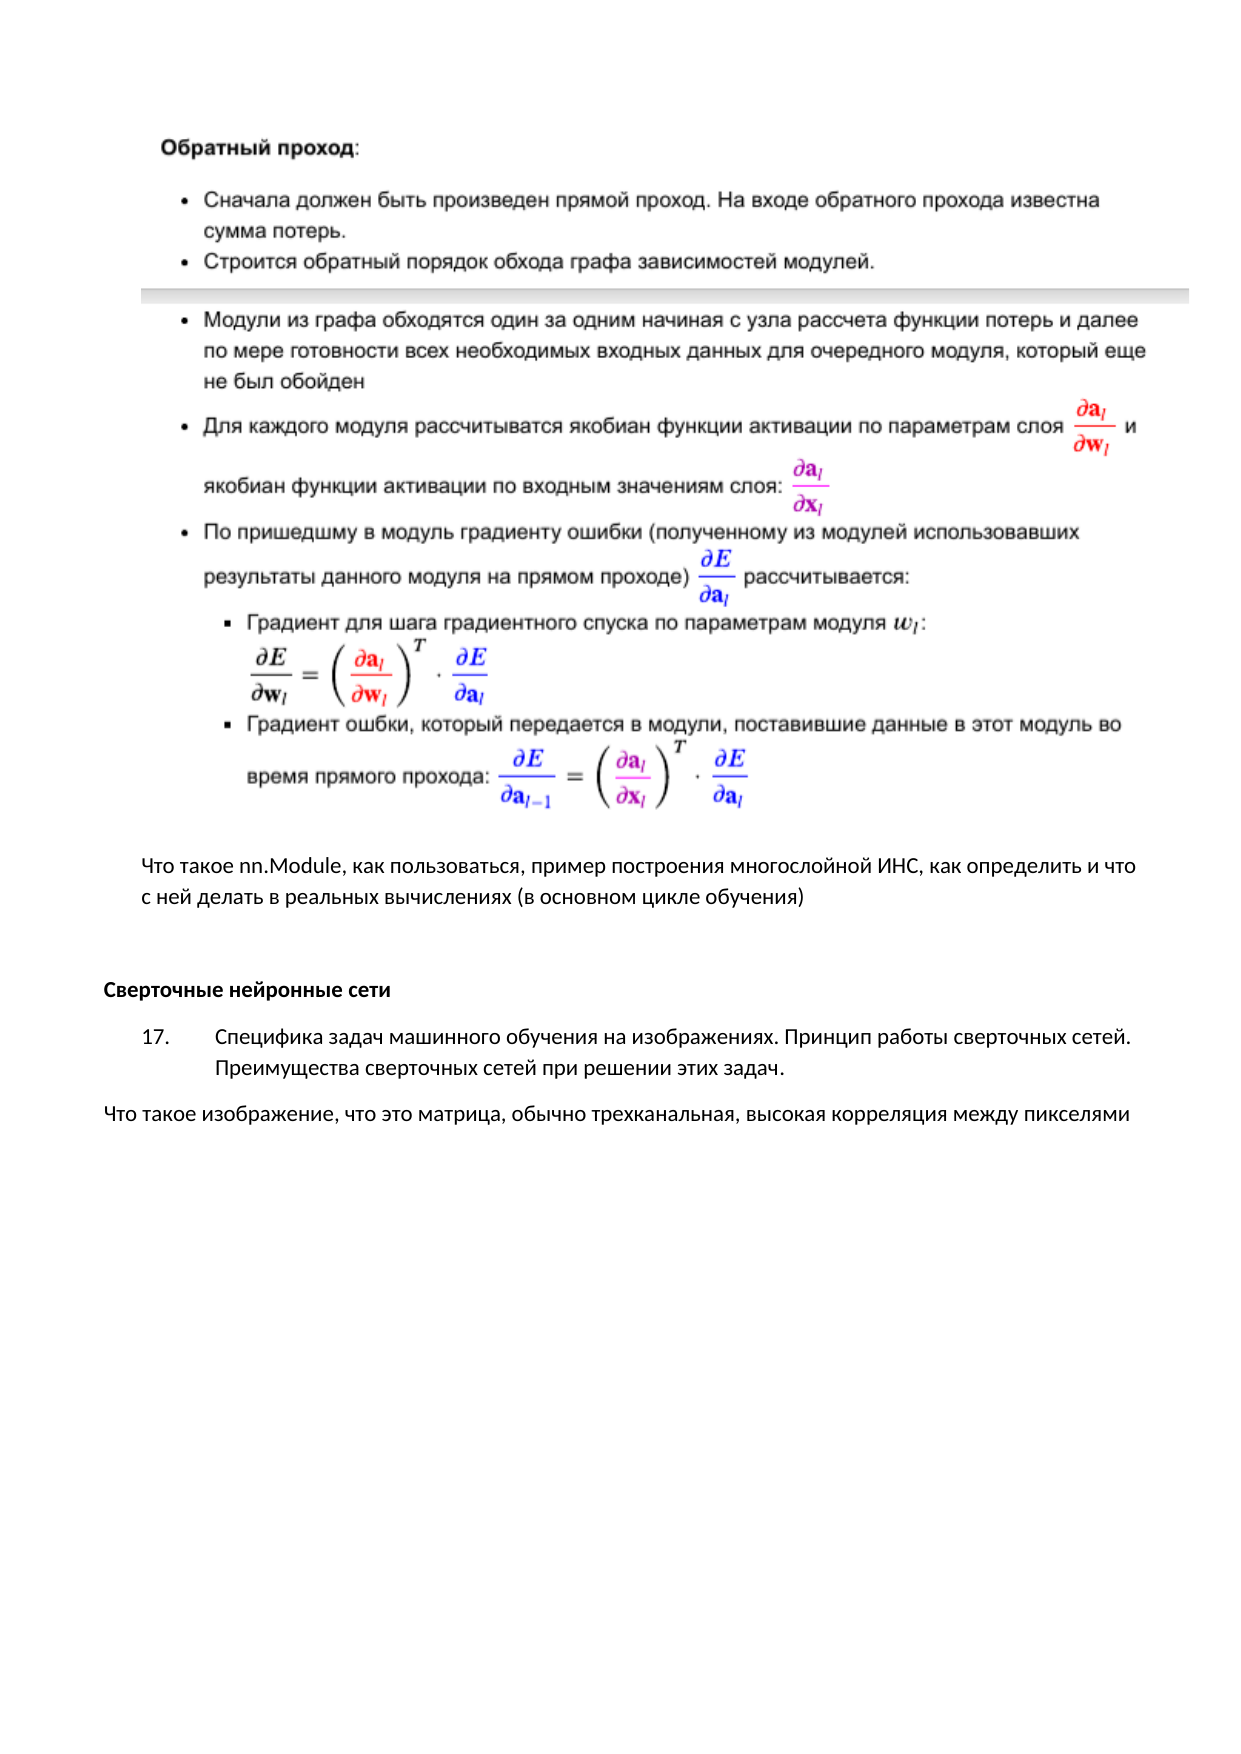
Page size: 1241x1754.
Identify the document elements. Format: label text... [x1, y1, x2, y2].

text Что такое изображение, что это матрица, обычно трехканальная, высокая корреляция между пикселями [103, 1099, 1152, 1127]
picture [141, 118, 1190, 833]
text Cверточные нейронные сети [103, 976, 1152, 1003]
list Специфика задач машинного обучения на изображениях. Принцип работы сверточных сетей. Преимущества сверточных сетей при решении этих задач. [141, 1022, 1152, 1081]
text Что такое nn.Module, как пользоваться, пример построения многослойной ИНС, как определить и что с ней делать в реальных вычислениях (в основном цикле обучения) [141, 852, 1152, 910]
